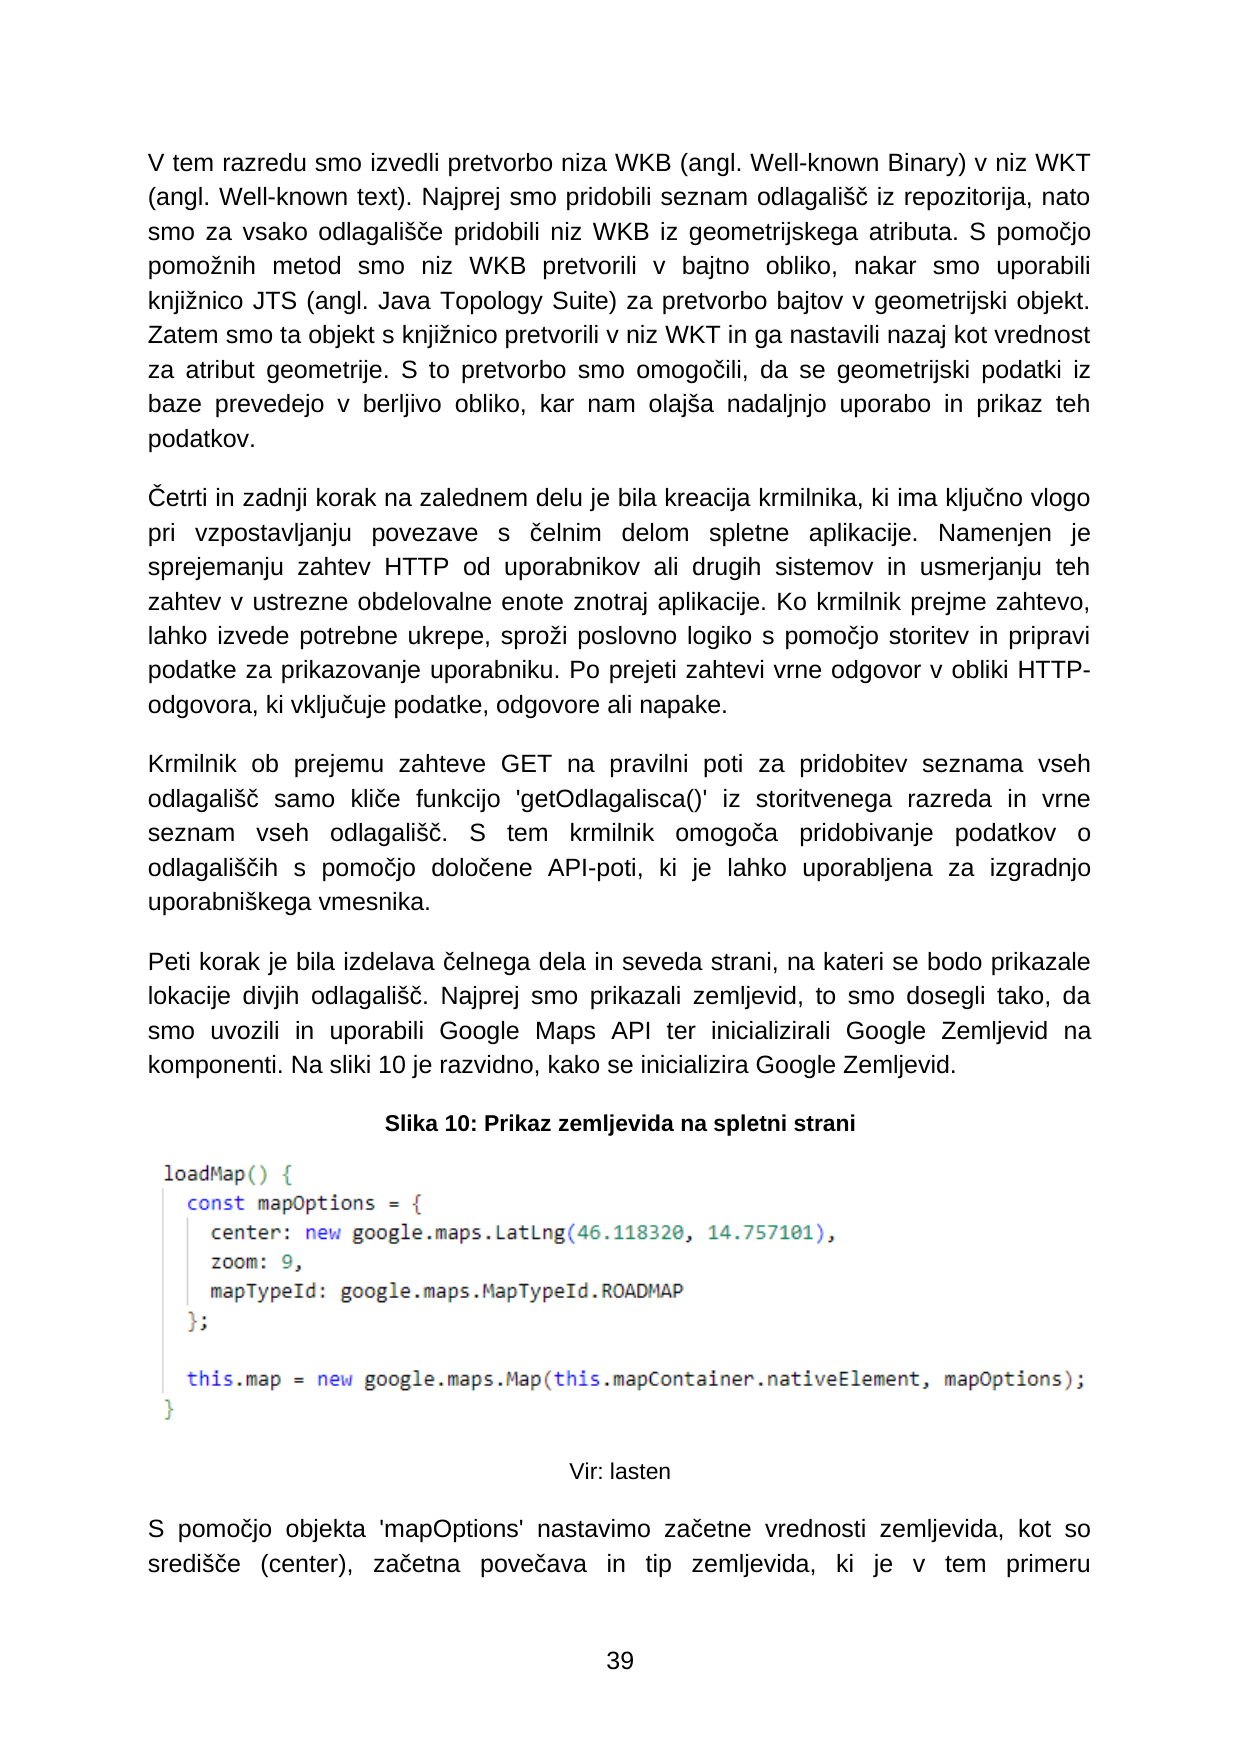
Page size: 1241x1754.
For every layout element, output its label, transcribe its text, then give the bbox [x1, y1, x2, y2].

text Slika 10: Prikaz zemljevida na spletni strani [148, 1110, 1092, 1136]
picture [147, 1153, 1093, 1440]
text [148, 1514, 1092, 1578]
text Četrti in zadnji korak na zalednem delu je bila kreacija krmilnika, ki ima ključno vlogo pri vzpostavljanju povezave s čelnim delom spletne aplikacije. Namenjen je sprejemanju zahtev HTTP od uporabnikov ali drugih sistemov in usmerjanju teh zahtev v ustrezne obdelovalne enote znotraj aplikacije. Ko krmilnik prejme zahtevo, lahko izvede potrebne ukrepe, sproži poslovno logiko s pomočjo storitev in pripravi podatke za prikazovanje uporabniku. Po prejeti zahtevi vrne odgovor v obliki HTTP-odgovora, ki vključuje podatke, odgovore ali napake. [148, 483, 1092, 719]
text Vir: lasten [148, 1458, 1092, 1484]
text V tem razredu smo izvedli pretvorbo niza WKB (angl. Well-known Binary) v niz WKT (angl. Well-known text). Najprej smo pridobili seznam odlagališč iz repozitorija, nato smo za vsako odlagališče pridobili niz WKB iz geometrijskega atributa. S pomočjo pomožnih metod smo niz WKB pretvorili v bajtno obliko, nakar smo uporabili knjižnico JTS (angl. Java Topology Suite) za pretvorbo bajtov v geometrijski objekt. Zatem smo ta objekt s knjižnico pretvorili v niz WKT in ga nastavili nazaj kot vrednost za atribut geometrije. S to pretvorbo smo omogočili, da se geometrijski podatki iz baze prevedejo v berljivo obliko, kar nam olajša nadaljnjo uporabo in prikaz teh podatkov. [148, 148, 1092, 452]
text Peti korak je bila izdelava čelnega dela in seveda strani, na kateri se bodo prikazale lokacije divjih odlagališč. Najprej smo prikazali zemljevid, to smo dosegli tako, da smo uvozili in uporabili Google Maps API ter inicializirali Google Zemljevid na komponenti. Na sliki 10 je razvidno, kako se inicializira Google Zemljevid. [148, 947, 1092, 1079]
text Krmilnik ob prejemu zahteve GET na pravilni poti za pridobitev seznama vseh odlagališč samo kliče funkcijo 'getOdlagalisca()' iz storitvenega razreda in vrne seznam vseh odlagališč. S tem krmilnik omogoča pridobivanje podatkov o odlagališčih s pomočjo določene API-poti, ki je lahko uporabljena za izgradnjo uporabniškega vmesnika. [148, 749, 1092, 916]
